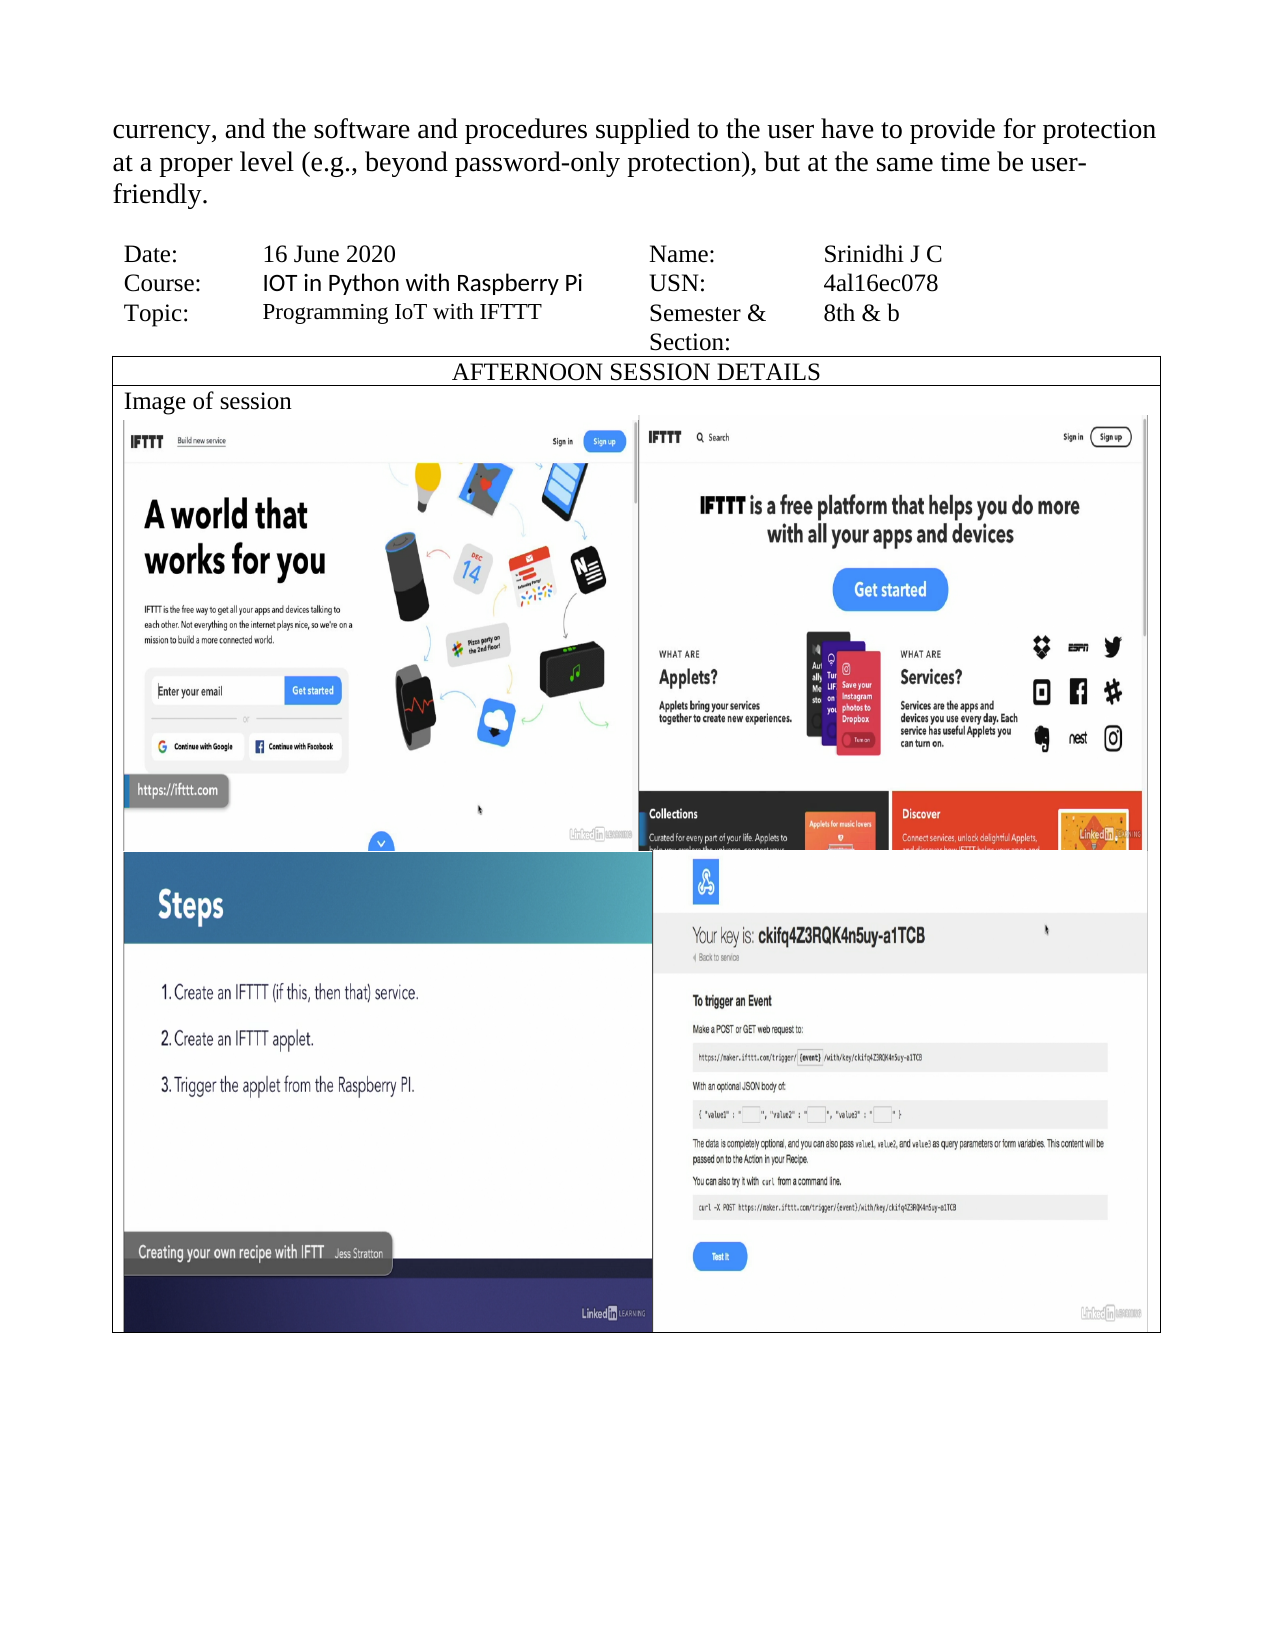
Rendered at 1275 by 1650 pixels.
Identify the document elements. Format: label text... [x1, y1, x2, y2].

table_cell Course: [113, 268, 251, 298]
table_cell USN: [638, 268, 812, 298]
table_cell Semester & Section: [638, 298, 812, 356]
table_cell Programming IoT with IFTTT [251, 298, 638, 356]
picture [123, 415, 1148, 1332]
table_cell IOT in Python with Raspberry Pi [251, 268, 638, 298]
table_header 16 June 2020 [251, 239, 638, 268]
table_header Name: [638, 239, 812, 268]
table_cell 8th & b [812, 298, 1162, 356]
table_header Srinidhi J C [812, 239, 1162, 268]
table_header Date: [113, 239, 251, 268]
table_cell Image of session [113, 386, 1160, 1332]
table_cell AFTERNOON SESSION DETAILS [113, 357, 1160, 385]
table_cell Topic: [113, 298, 251, 356]
table_cell 4al16ec078 [812, 268, 1162, 298]
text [112, 112, 1162, 210]
